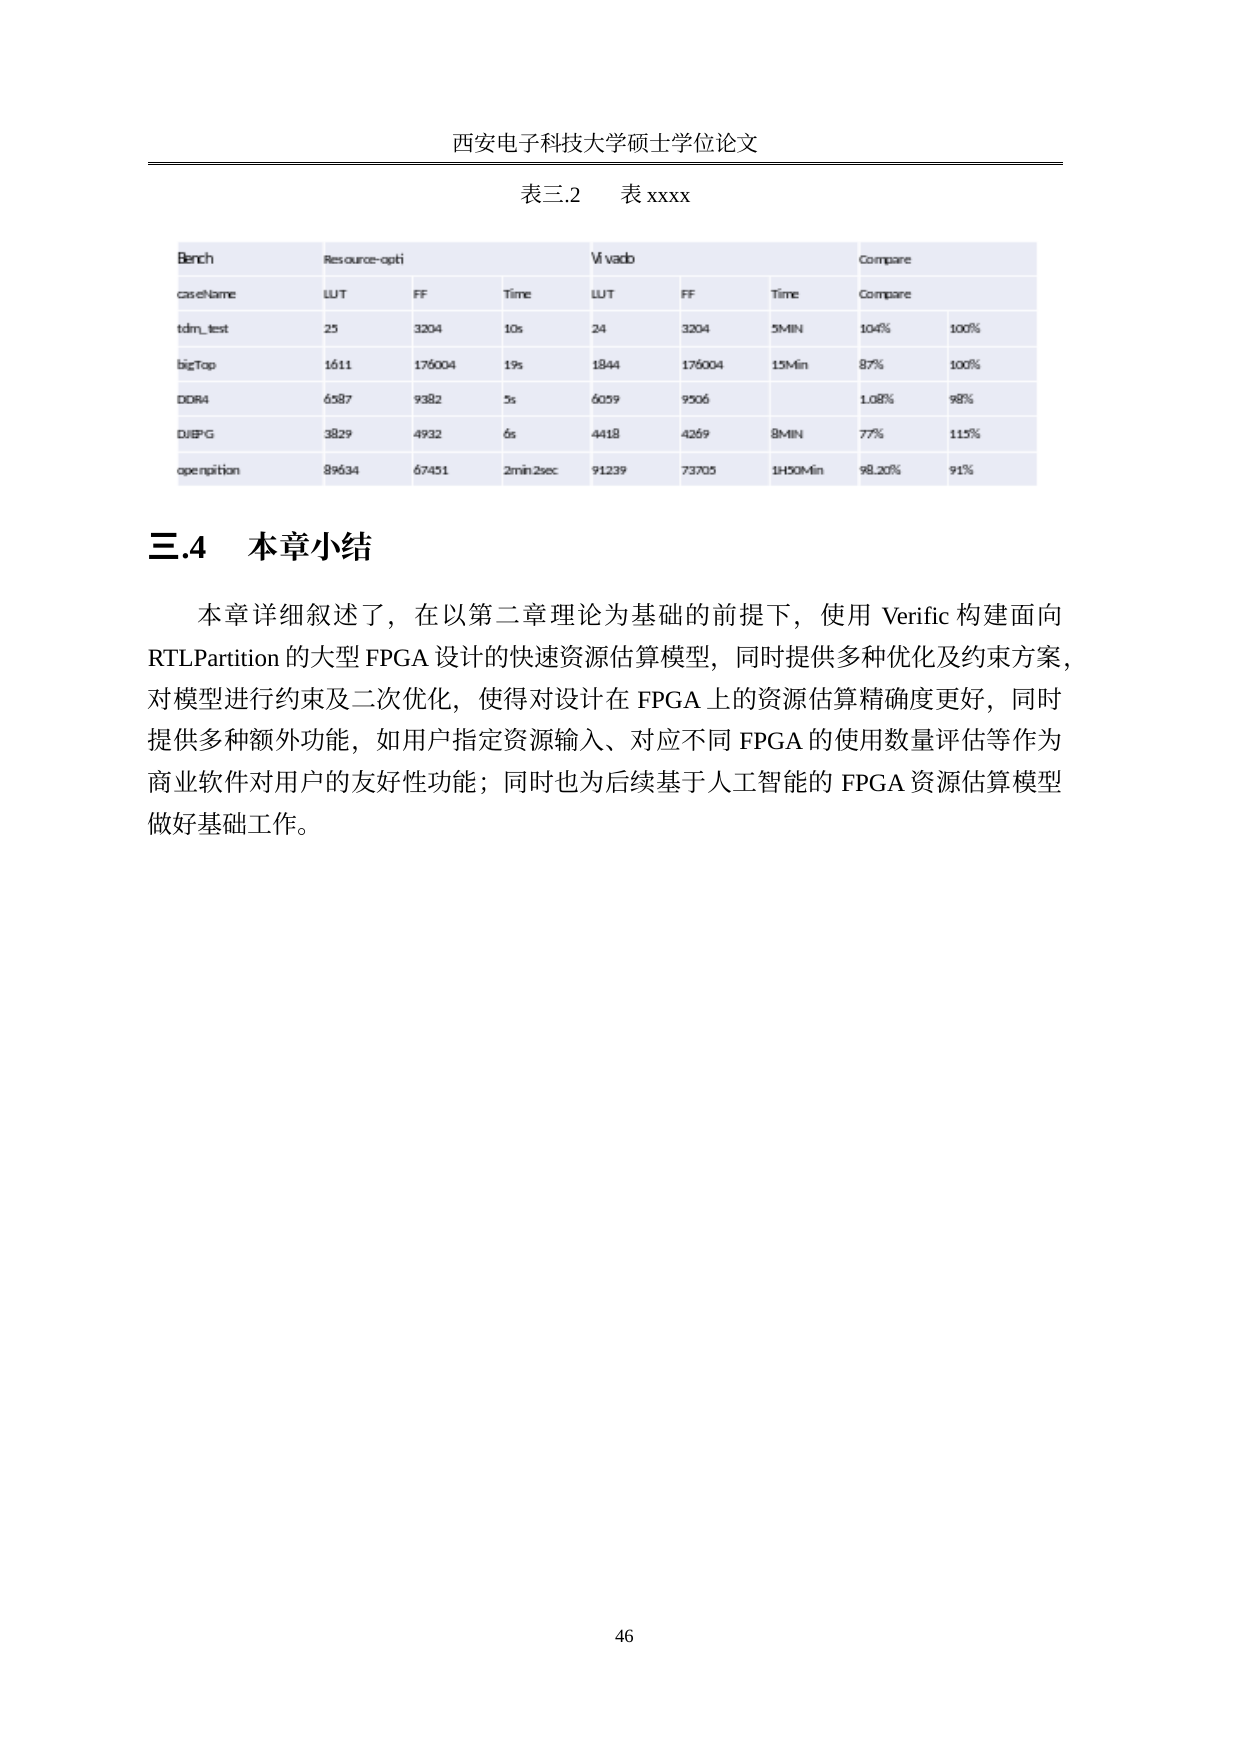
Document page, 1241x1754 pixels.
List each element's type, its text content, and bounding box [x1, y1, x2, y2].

subtitle 本章小结 [148, 525, 1063, 566]
text 表xxxx [148, 177, 1063, 209]
text 本章详细叙述了，在以第二章理论为基础的前提下，使用Verific构建面向RTLPartition的大型FPGA设计的快速资源估算模型，同时提供多种优化及约束方案，对模型进行约束及二次优化，使得对设计在FPGA上的资源估算精确度更好，同时提供多种额外功能，如用户指定资源输入、对应不同FPGA的使用数量评估等作为商业软件对用户的友好性功能；同时也为后续基于人工智能的FPGA资源估算模型做好基础工作。 [148, 591, 1063, 841]
